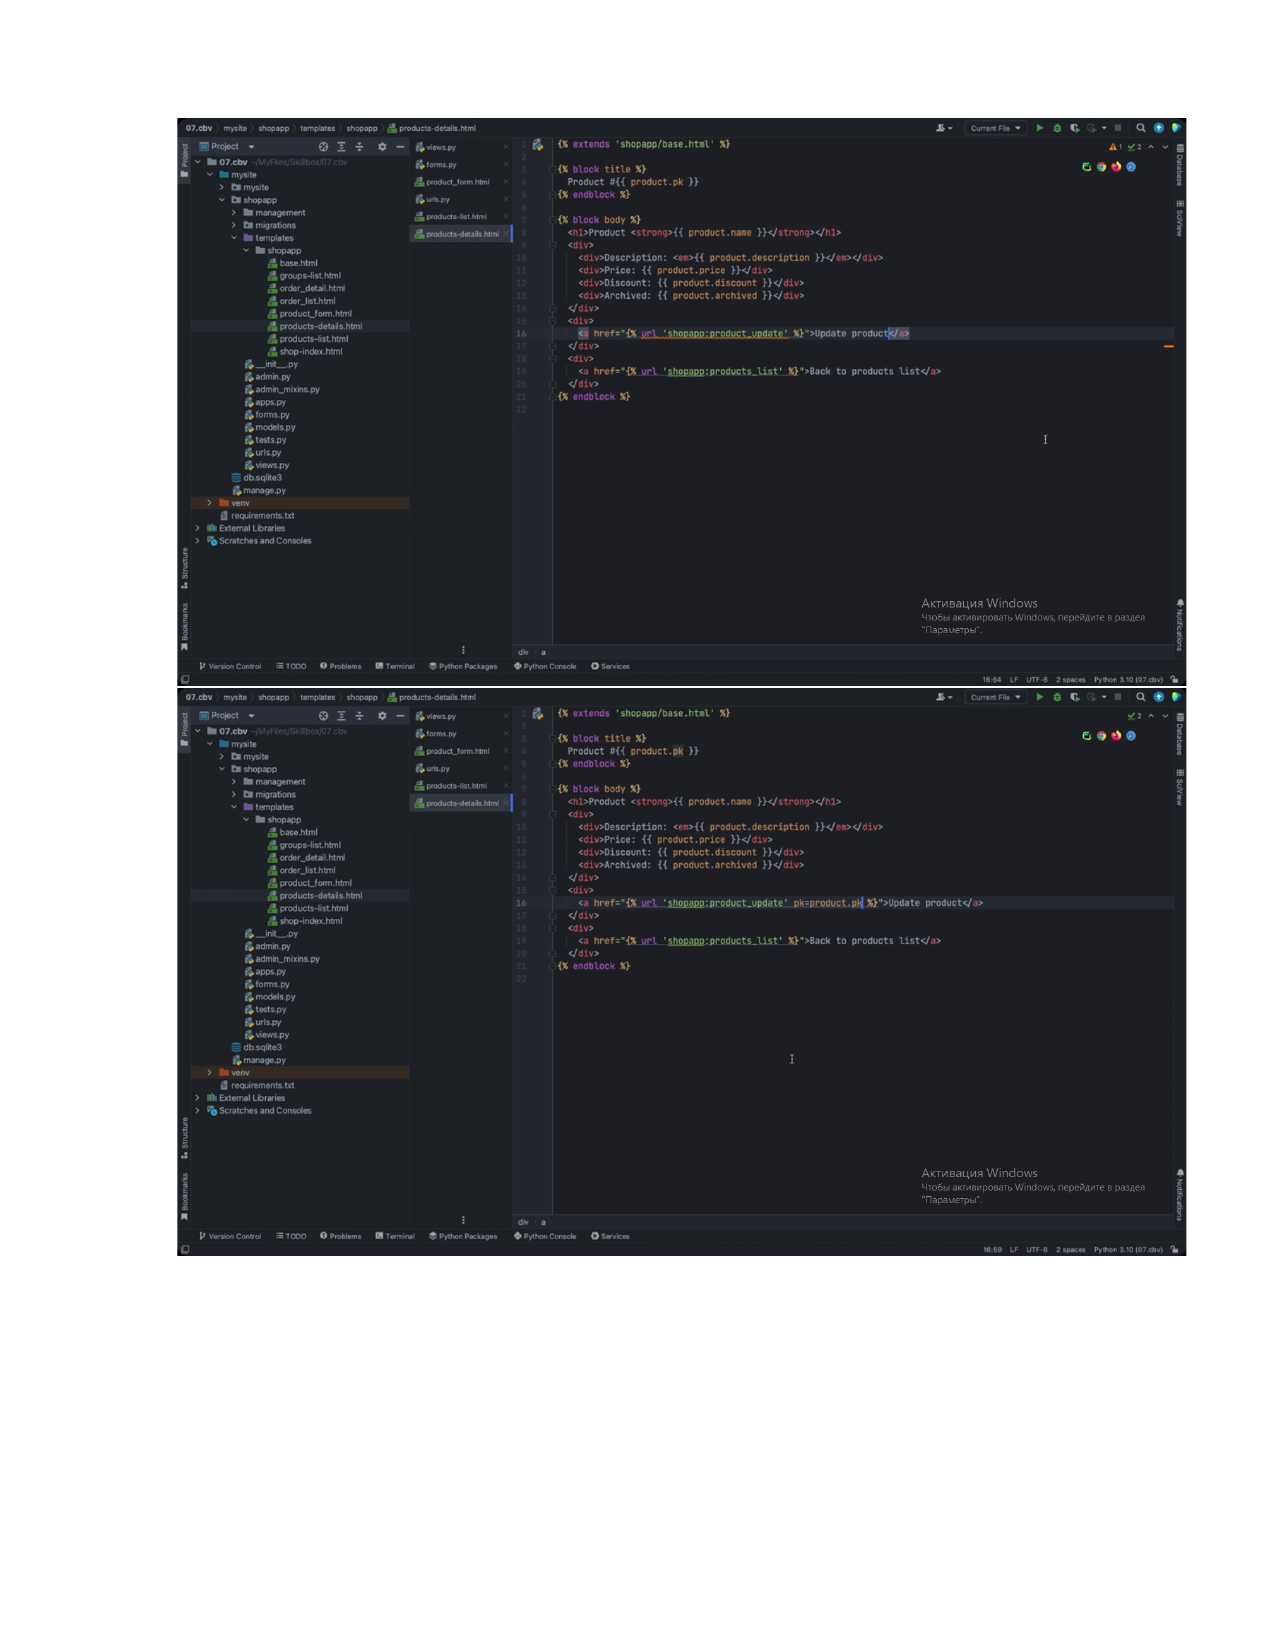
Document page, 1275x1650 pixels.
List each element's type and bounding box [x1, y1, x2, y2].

picture [177, 118, 1187, 686]
picture [177, 688, 1187, 1256]
